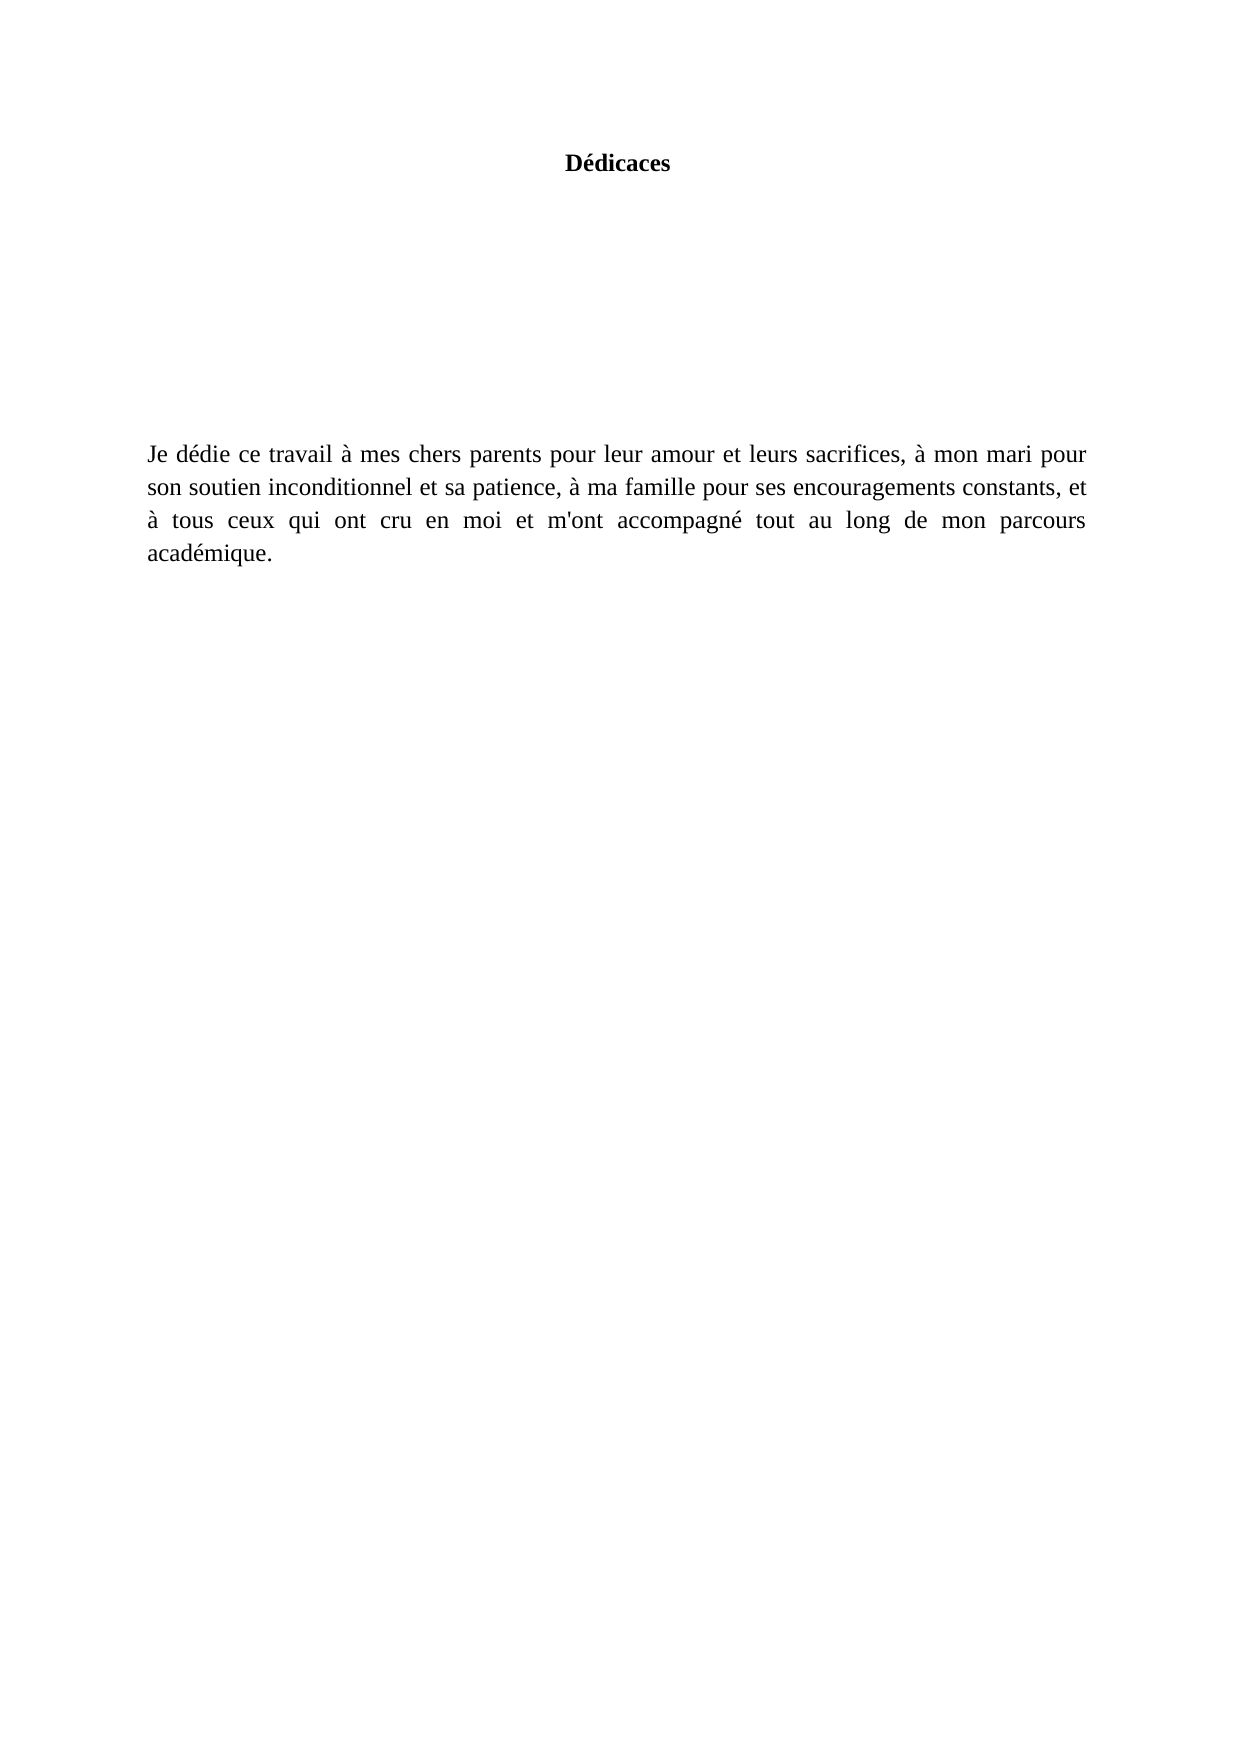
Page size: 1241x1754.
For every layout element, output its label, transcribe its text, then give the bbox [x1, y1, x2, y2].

text Je dédie ce travail à mes chers parents pour leur amour et leurs sacrifices, à mon mari pour son soutien inconditionnel et sa patience, à ma famille pour ses encouragements constants, et à tous ceux qui ont cru en moi et m'ont accompagné tout au long de mon parcours académique. [147, 439, 1088, 567]
text Dédicaces [148, 148, 1088, 176]
